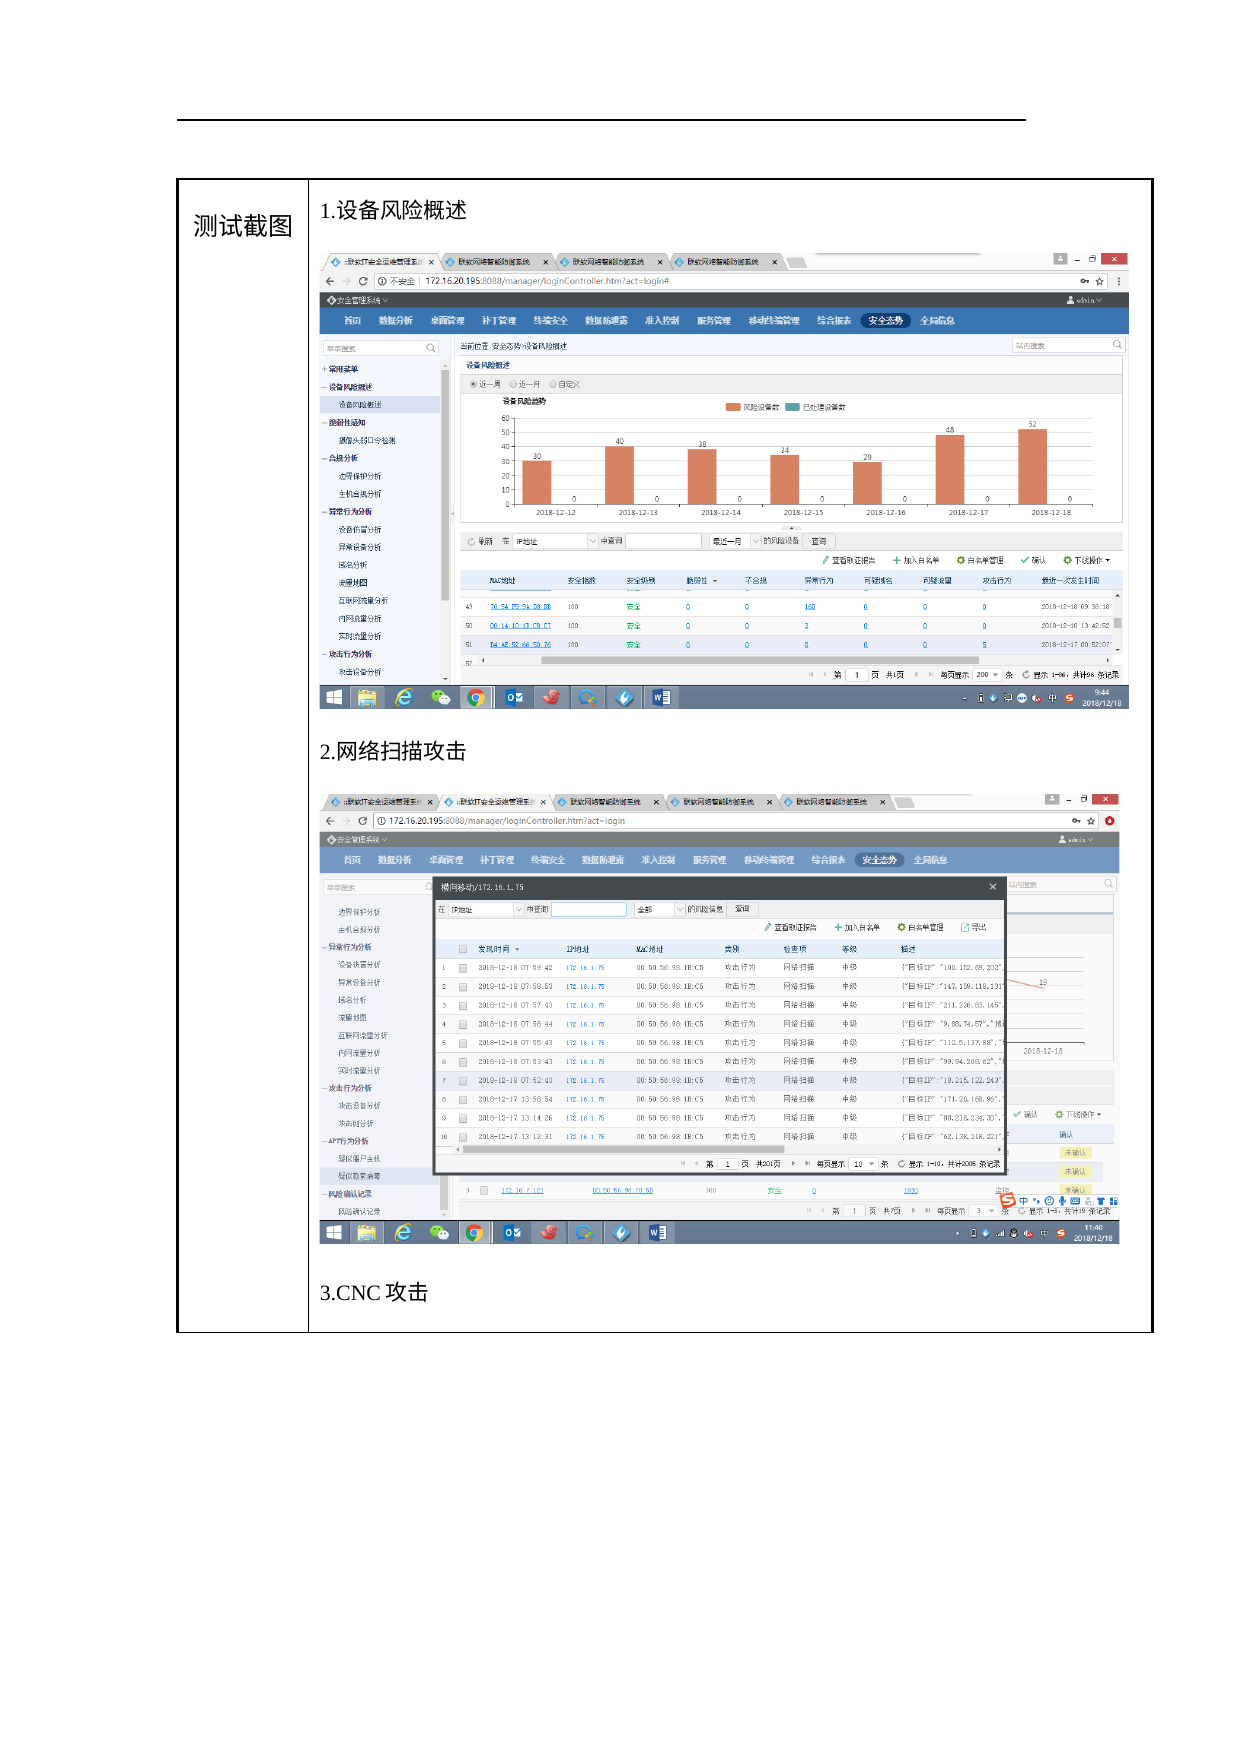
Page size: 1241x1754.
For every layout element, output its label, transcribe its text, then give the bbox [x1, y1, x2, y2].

table_cell 测试截图 [179, 180, 308, 1332]
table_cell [309, 180, 1151, 1332]
picture [319, 794, 1120, 1244]
picture [319, 253, 1129, 709]
